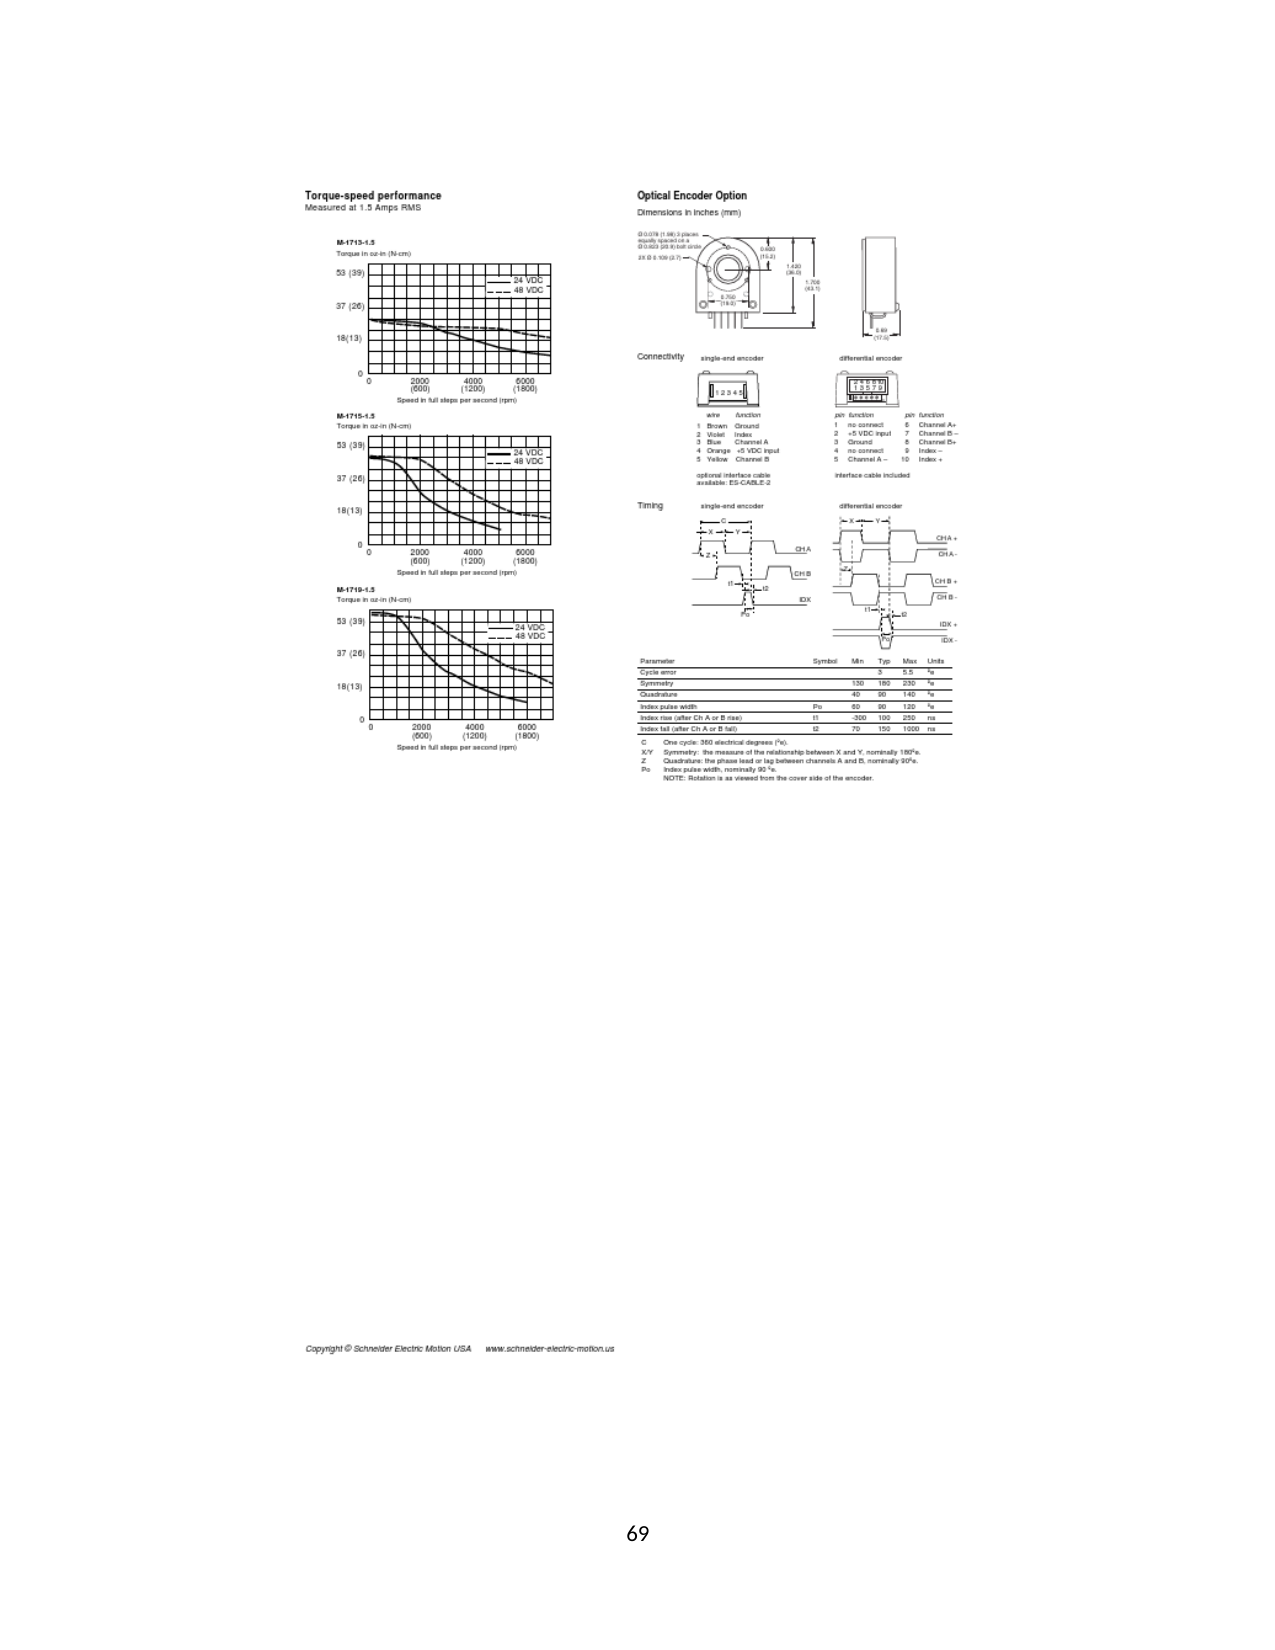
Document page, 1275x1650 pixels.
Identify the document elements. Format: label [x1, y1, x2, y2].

picture [261, 150, 1014, 1390]
